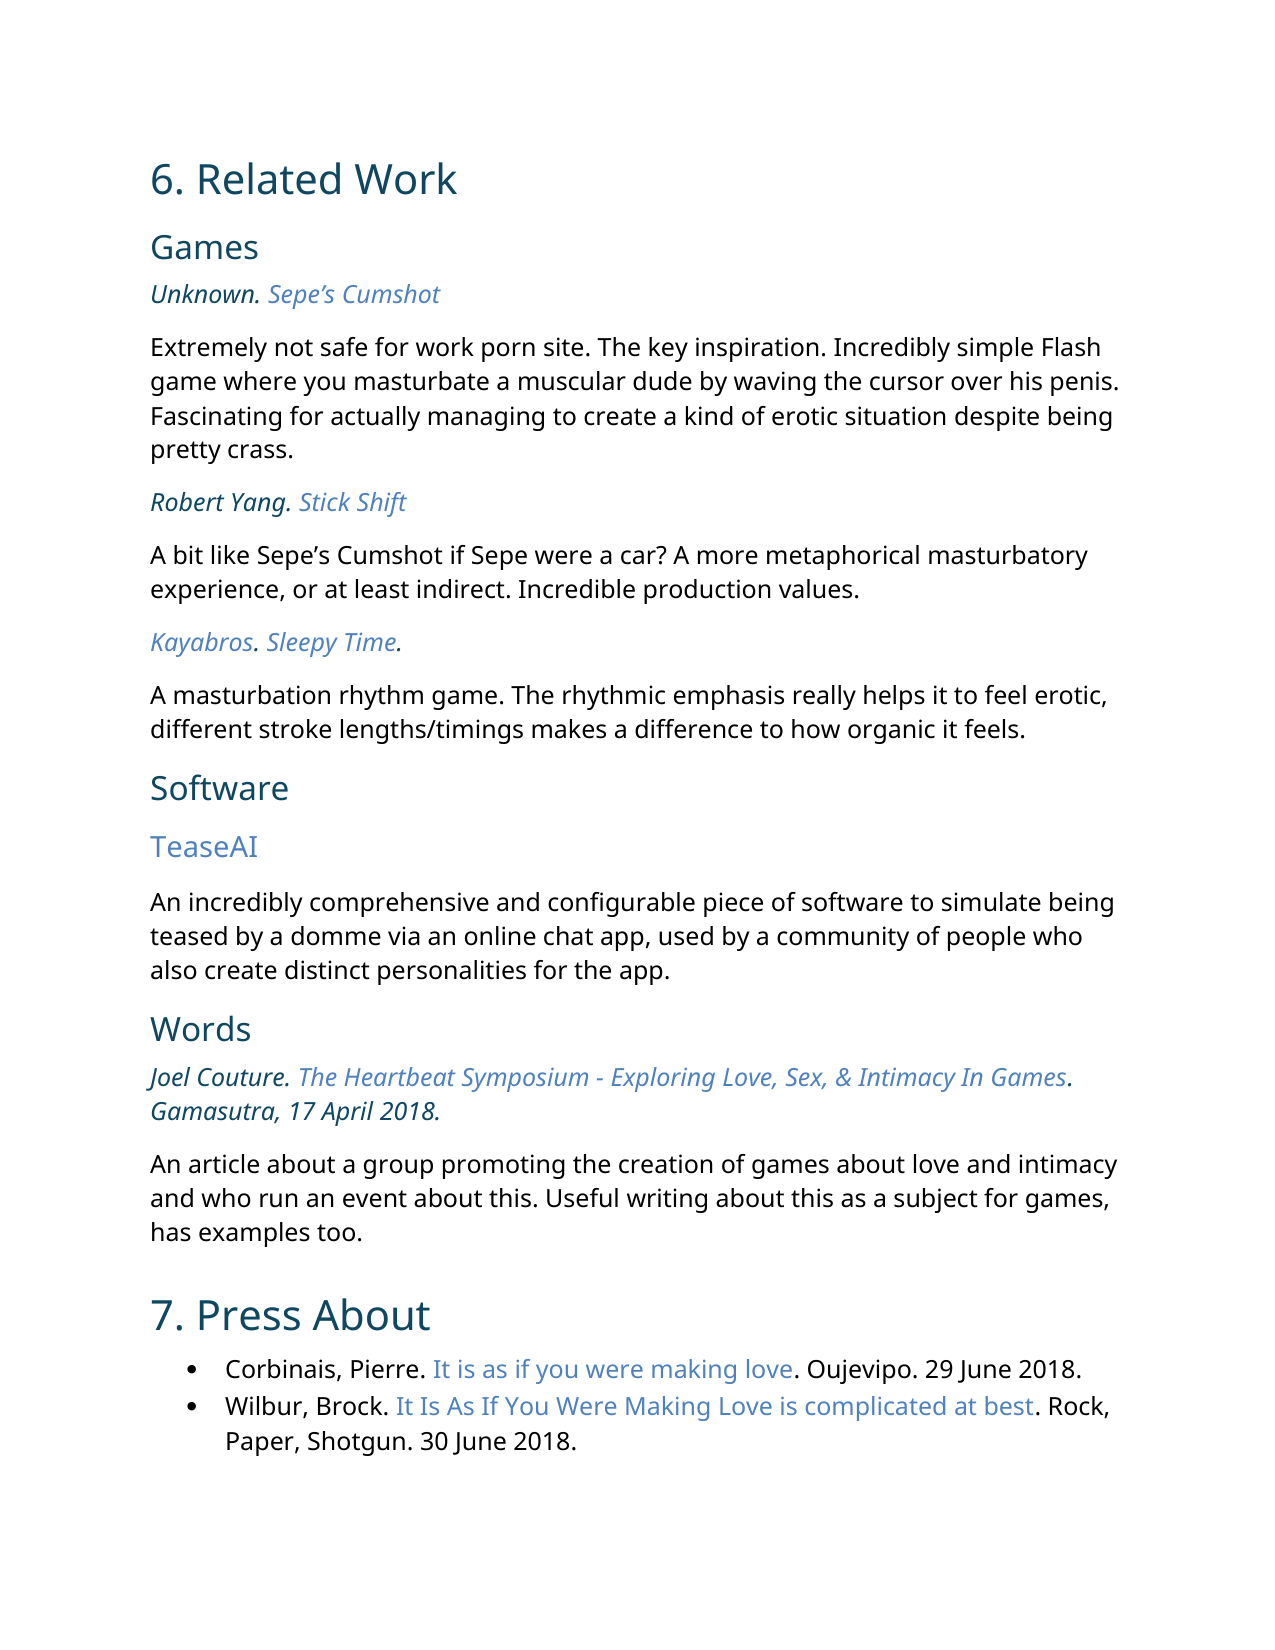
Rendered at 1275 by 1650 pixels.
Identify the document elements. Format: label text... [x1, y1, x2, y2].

subtitle Joel Couture. The Heartbeat Symposium - Exploring Love, Sex, & Intimacy In Games. Gamasutra, 17 April 2018. [150, 1059, 1125, 1128]
subtitle Robert Yang. Stick Shift [150, 485, 1125, 519]
subtitle Words [150, 1006, 1125, 1051]
text An article about a group promoting the creation of games about love and intimacy and who run an event about this. Useful writing about this as a subject for games, has examples too. [150, 1146, 1125, 1249]
text Extremely not safe for work porn site. The key inspiration. Incredibly simple Flash game where you masturbate a muscular dude by waving the cursor over his penis. Fascinating for actually managing to create a kind of erotic situation despite being pretty crass. [150, 330, 1125, 466]
subtitle Unknown. Sepe’s Cumshot [150, 277, 1125, 311]
subtitle 7. Press About [150, 1286, 1125, 1343]
list Wilbur, Brock. It Is As If You Were Making Love is complicated at best. Rock, Paper, Shotgun. 30 June 2018. [187, 1389, 1125, 1457]
text A bit like Sepe’s Cumshot if Sepe were a car? A more metaphorical masturbatory experience, or at least indirect. Incredible production values. [150, 538, 1125, 606]
subtitle TeaseAI [150, 826, 1125, 866]
subtitle 6. Related Work [150, 150, 1125, 207]
list Corbinais, Pierre. It is as if you were making love. Oujevipo. 29 June 2018. [187, 1351, 1125, 1385]
text An incredibly comprehensive and configurable piece of software to simulate being teased by a domme via an online chat app, used by a community of people who also create distinct personalities for the app. [150, 885, 1125, 987]
subtitle Kayabros. Sleepy Time. [150, 625, 1125, 659]
subtitle Games [150, 223, 1125, 269]
text A masturbation rhythm game. The rhythmic emphasis really helps it to feel erotic, different stroke lengths/timings makes a difference to how organic it feels. [150, 677, 1125, 746]
subtitle Software [150, 764, 1125, 810]
